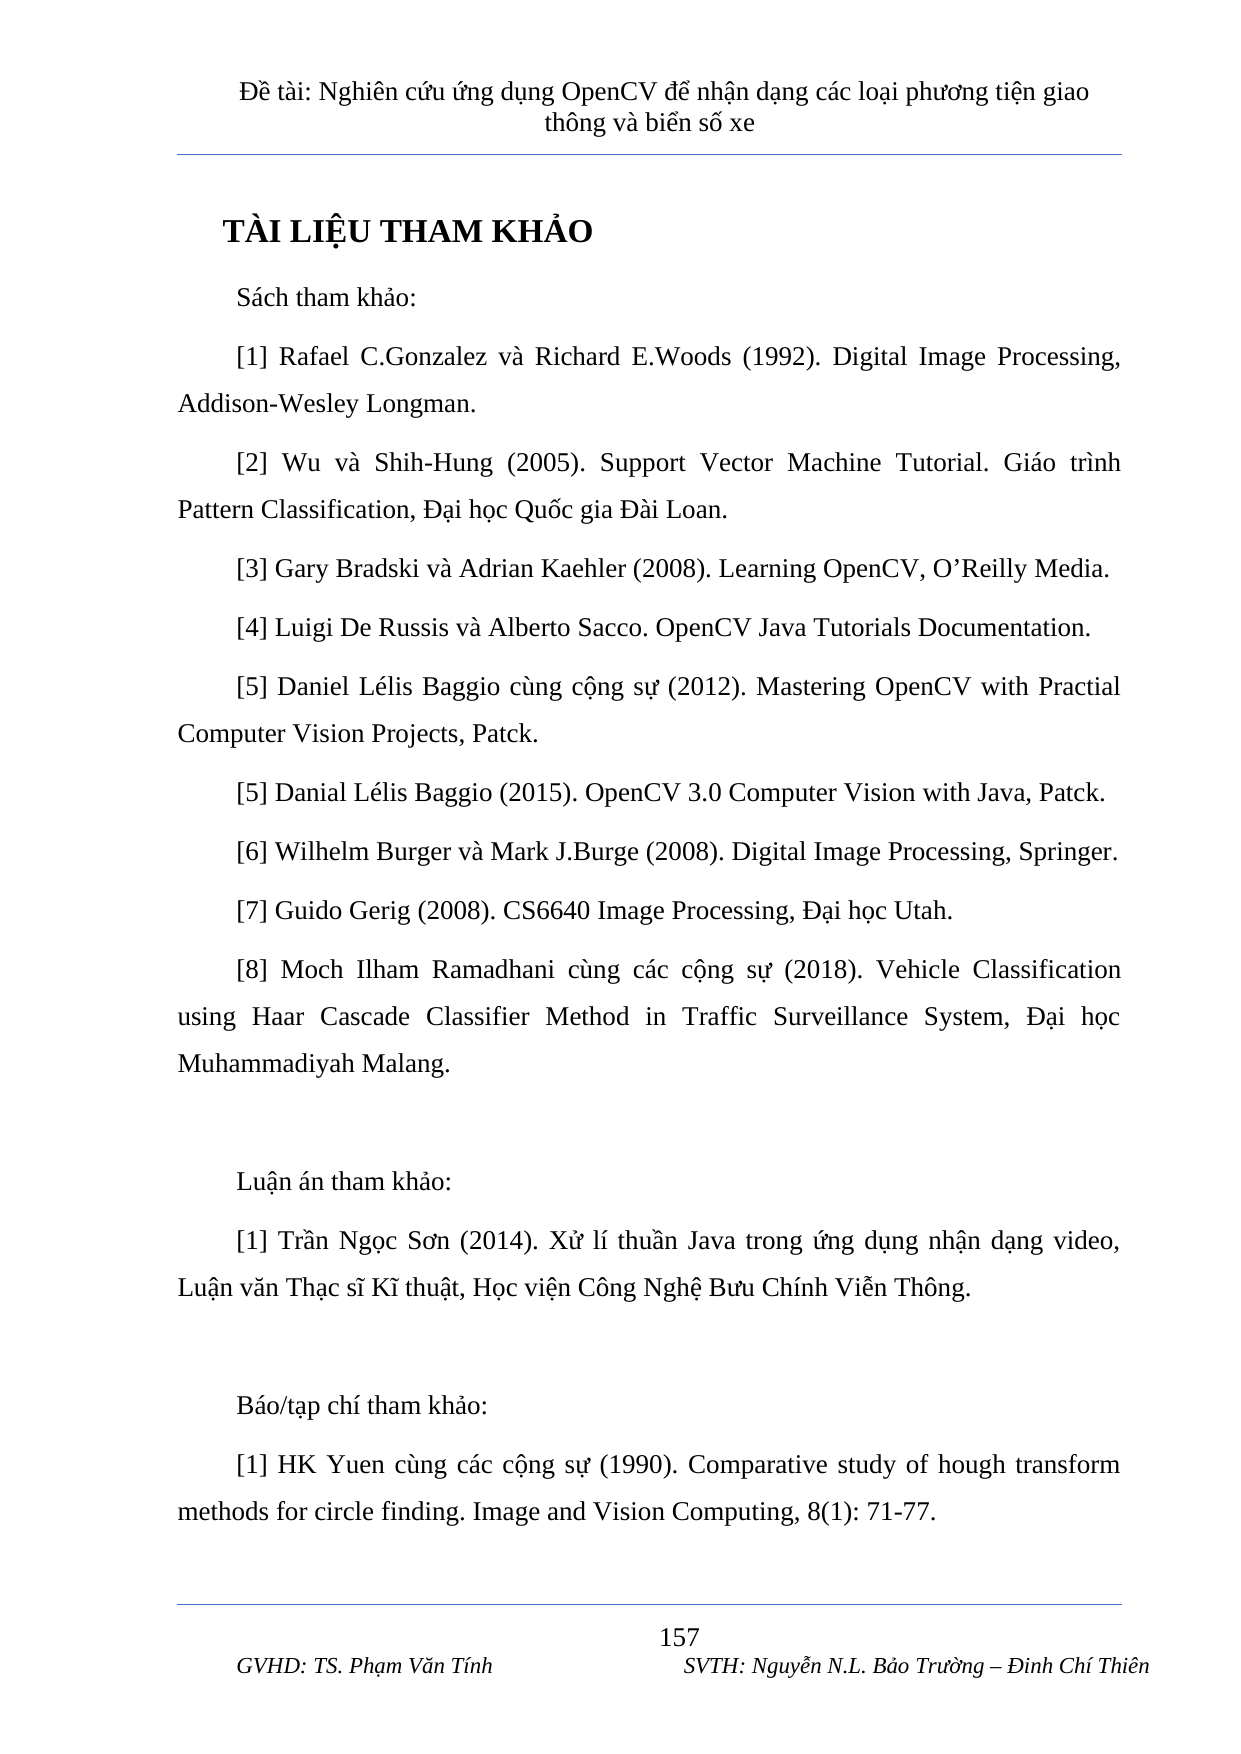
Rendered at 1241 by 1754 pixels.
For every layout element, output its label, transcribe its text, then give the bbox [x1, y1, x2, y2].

text Báo/tạp chí tham khảo: [177, 1389, 1122, 1421]
text [7] Guido Gerig (2008). CS6640 Image Processing, Đại học Utah. [177, 894, 1122, 926]
text [5] Danial Lélis Baggio (2015). OpenCV 3.0 Computer Vision with Java, Patck. [177, 776, 1122, 807]
text [5] Daniel Lélis Baggio cùng cộng sự (2012). Mastering OpenCV with Practial Computer Vision Projects, Patck. [177, 670, 1122, 748]
subtitle TÀI LIỆU THAM KHẢO [222, 211, 1122, 249]
text [6] Wilhelm Burger và Mark J.Burge (2008). Digital Image Processing, Springer. [177, 835, 1122, 866]
text [1] Trần Ngọc Sơn (2014). Xử lí thuần Java trong ứng dụng nhận dạng video, Luận văn Thạc sĩ Kĩ thuật, Học viện Công Nghệ Bưu Chính Viễn Thông. [177, 1224, 1122, 1302]
text [3] Gary Bradski và Adrian Kaehler (2008). Learning OpenCV, O’Reilly Media. [177, 552, 1122, 583]
text Sách tham khảo: [177, 281, 1122, 312]
text [2] Wu và Shih-Hung (2005). Support Vector Machine Tutorial. Giáo trình Pattern Classification, Đại học Quốc gia Đài Loan. [177, 446, 1122, 524]
text Luận án tham khảo: [177, 1165, 1122, 1196]
text [4] Luigi De Russis và Alberto Sacco. OpenCV Java Tutorials Documentation. [177, 611, 1122, 642]
text [1] HK Yuen cùng các cộng sự (1990). Comparative study of hough transform methods for circle finding. Image and Vision Computing, 8(1): 71-77. [177, 1449, 1122, 1526]
text [8] Moch Ilham Ramadhani cùng các cộng sự (2018). Vehicle Classification using Haar Cascade Classifier Method in Traffic Surveillance System, Đại học Muhammadiyah Malang. [177, 954, 1122, 1078]
text [1] Rafael C.Gonzalez và Richard E.Woods (1992). Digital Image Processing, Addison-Wesley Longman. [177, 340, 1122, 418]
